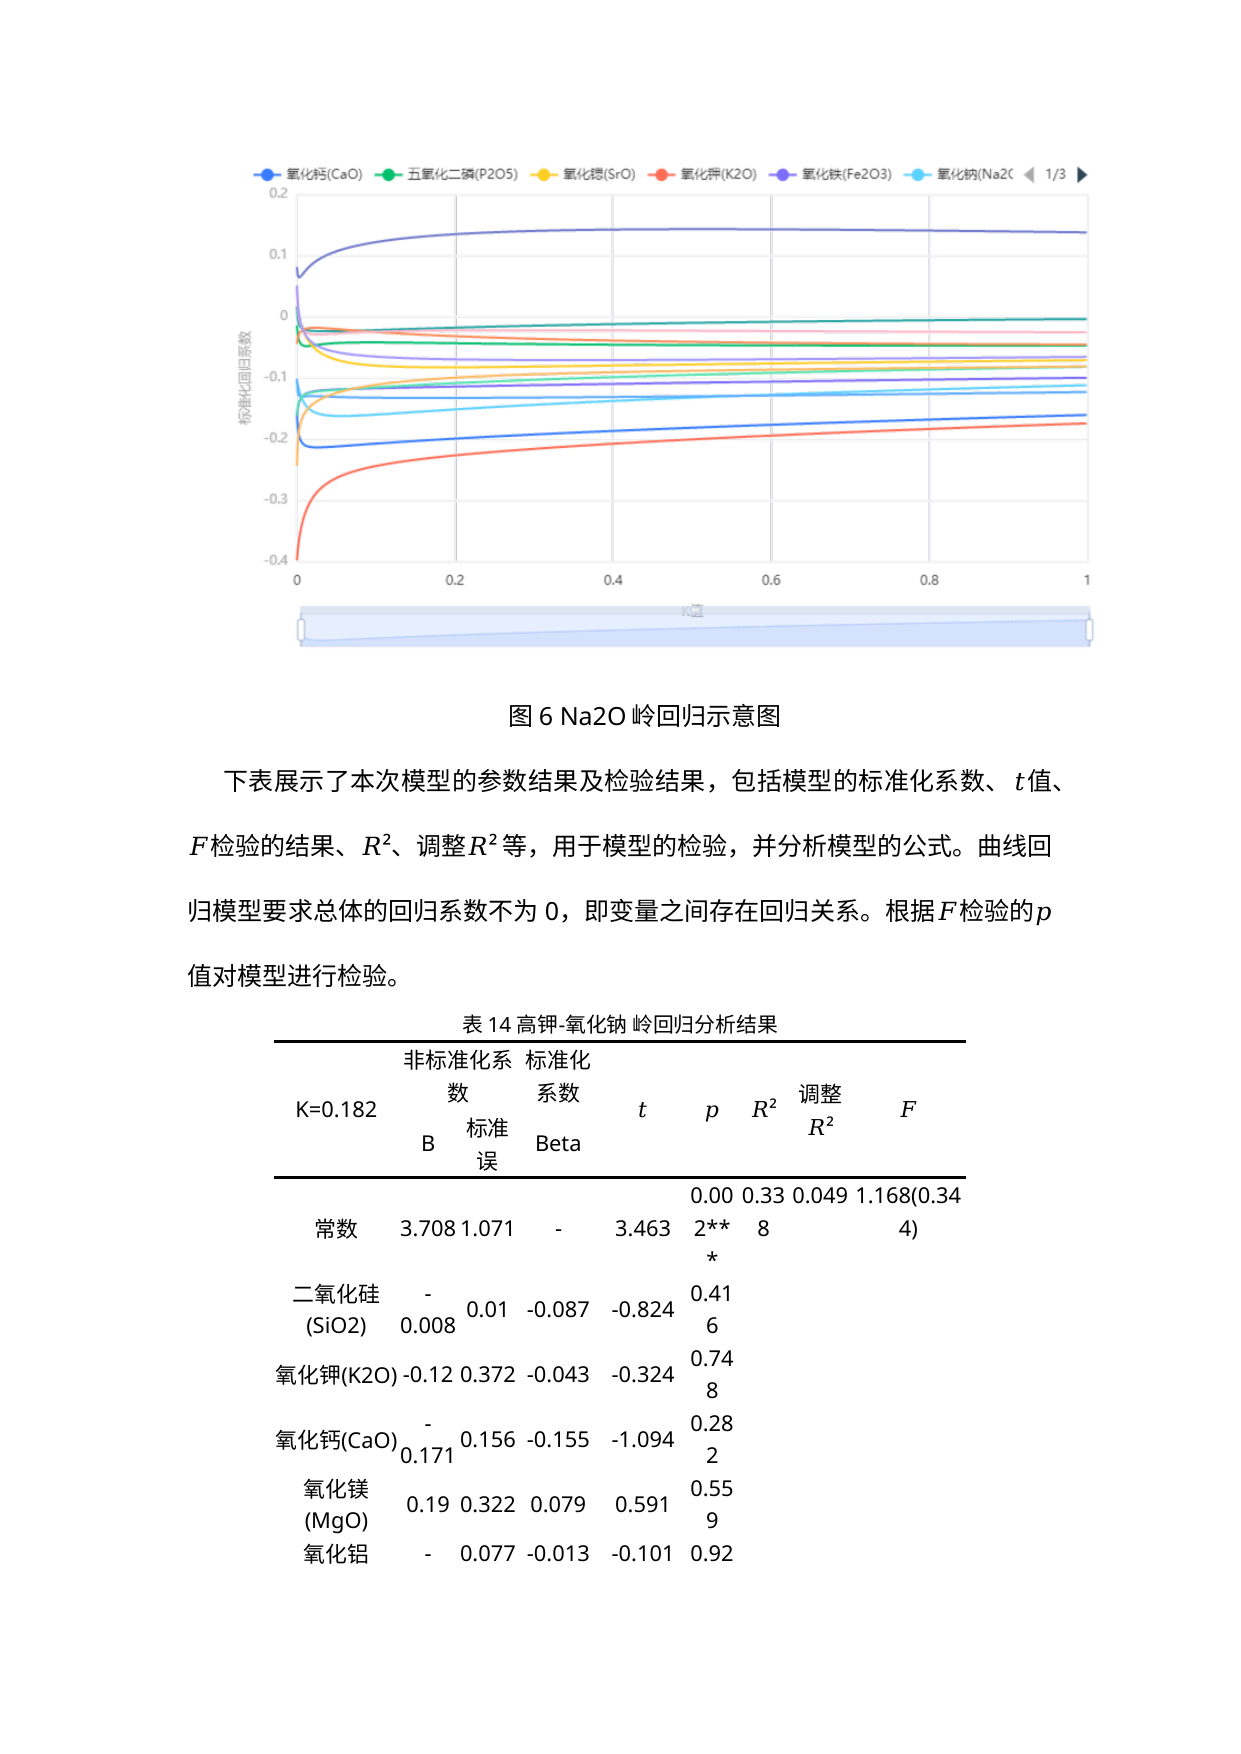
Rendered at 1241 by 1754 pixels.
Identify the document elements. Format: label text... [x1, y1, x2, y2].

table_cell 1.071 [457, 1179, 518, 1276]
table_cell 3.708 [398, 1179, 457, 1276]
text 表14 高钾-氧化钠 岭回归分析结果 [187, 1007, 1053, 1039]
table_header 调整𝑅² [790, 1043, 850, 1176]
table_cell 氧化钙(CaO) [274, 1406, 398, 1471]
table_cell 1.168(0.344) [850, 1179, 966, 1569]
table_cell 0.591 [599, 1471, 687, 1536]
table_header 𝑝 [687, 1043, 737, 1176]
table_cell 二氧化硅(SiO2) [274, 1276, 398, 1341]
table_cell 0.079 [518, 1471, 598, 1536]
table_cell 0.282 [687, 1406, 737, 1471]
table_cell 0.338 [737, 1179, 790, 1569]
table_header 标准化系数 [518, 1043, 598, 1108]
table_header 𝐹 [850, 1043, 966, 1176]
table_cell 3.463 [599, 1179, 687, 1276]
table_header 𝑅² [737, 1043, 790, 1176]
table_cell -0.008 [398, 1276, 457, 1341]
table_cell -0.12 [398, 1341, 457, 1406]
table_cell -0.087 [518, 1276, 598, 1341]
table_cell 0.322 [457, 1471, 518, 1536]
table_cell -0.155 [518, 1406, 598, 1471]
table_cell 0.156 [457, 1406, 518, 1471]
table_cell 常数 [274, 1179, 398, 1276]
table_cell -0.008 [398, 1536, 457, 1569]
table_cell 标准误 [457, 1108, 518, 1176]
table_cell -0.101 [599, 1536, 687, 1569]
table_cell 氧化钾(K2O) [274, 1341, 398, 1406]
table_cell -1.094 [599, 1406, 687, 1471]
text 图6 Na2O岭回归示意图 [187, 682, 1053, 747]
table_cell - [518, 1179, 598, 1276]
table_cell 0.19 [398, 1471, 457, 1536]
table_cell 0.049 [790, 1179, 850, 1569]
table_header 非标准化系数 [398, 1043, 518, 1108]
table_cell 0.01 [457, 1276, 518, 1341]
table_cell -0.171 [398, 1406, 457, 1471]
table_cell -0.013 [518, 1536, 598, 1569]
table_cell 0.920 [687, 1536, 737, 1569]
table_cell 氧化铝(Al2O3) [274, 1536, 398, 1569]
table_cell 0.077 [457, 1536, 518, 1569]
table_cell B [398, 1108, 457, 1176]
table_cell -0.824 [599, 1276, 687, 1341]
table_cell 氧化镁(MgO) [274, 1471, 398, 1536]
table_header K=0.182 [274, 1043, 398, 1176]
table_header 𝑡 [599, 1043, 687, 1176]
text 下表展示了本次模型的参数结果及检验结果，包括模型的标准化系数、𝑡值、𝐹检验的结果、𝑅²、调整𝑅²等，用于模型的检验，并分析模型的公式。曲线回归模型要求总体的回归系数不为0，即变量之间存在回归关系。根据𝐹检验的𝑝值对模型进行检验。 [187, 747, 1053, 1007]
table_cell 0.559 [687, 1471, 737, 1536]
table_cell -0.324 [599, 1341, 687, 1406]
table_cell 0.416 [687, 1276, 737, 1341]
picture [237, 162, 1103, 655]
table_cell 0.002*** [687, 1179, 737, 1276]
table_cell -0.043 [518, 1341, 598, 1406]
table_cell 0.748 [687, 1341, 737, 1406]
table_cell 0.372 [457, 1341, 518, 1406]
table_cell Beta [518, 1108, 598, 1176]
